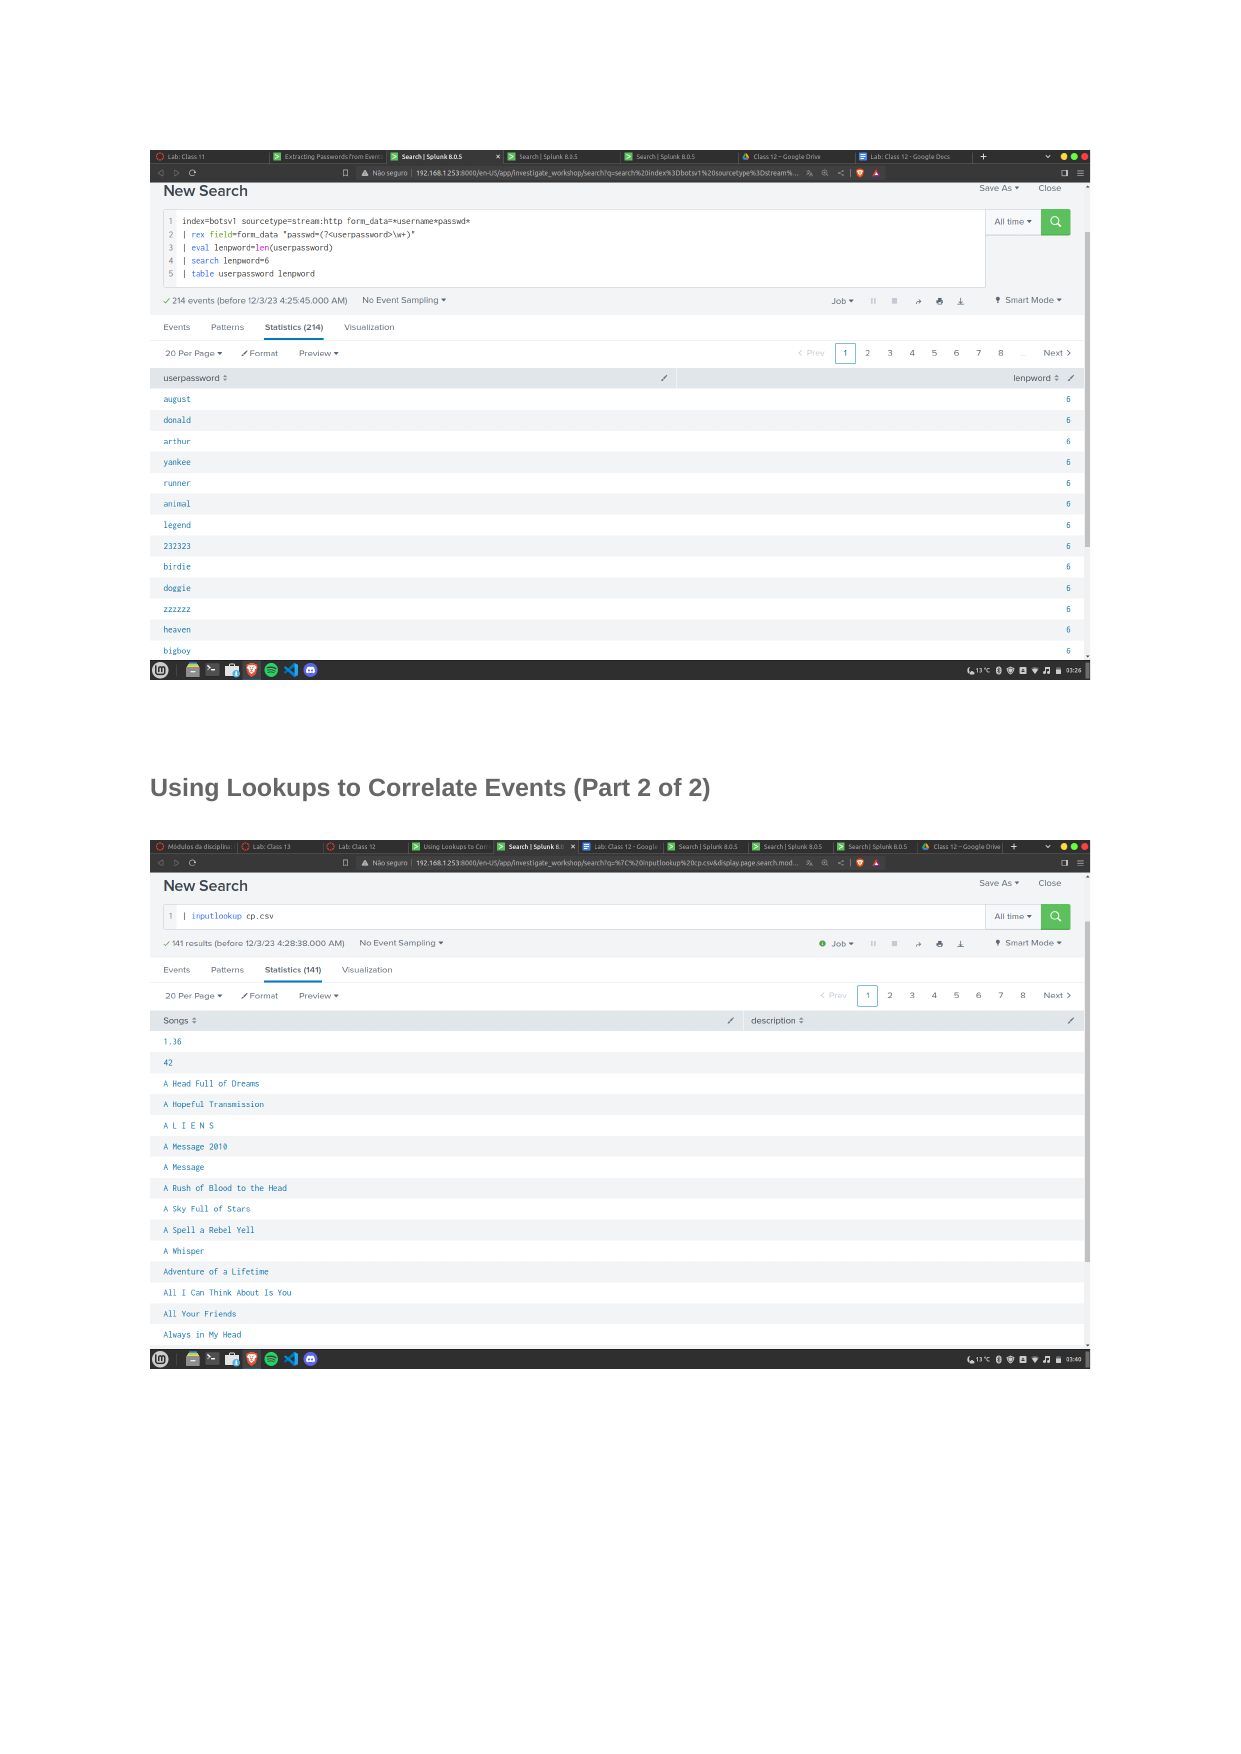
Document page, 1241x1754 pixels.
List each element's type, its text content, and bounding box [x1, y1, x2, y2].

subtitle Using Lookups to Correlate Events (Part 2 of 2) [150, 773, 1090, 801]
picture [150, 150, 1091, 680]
picture [150, 840, 1091, 1369]
